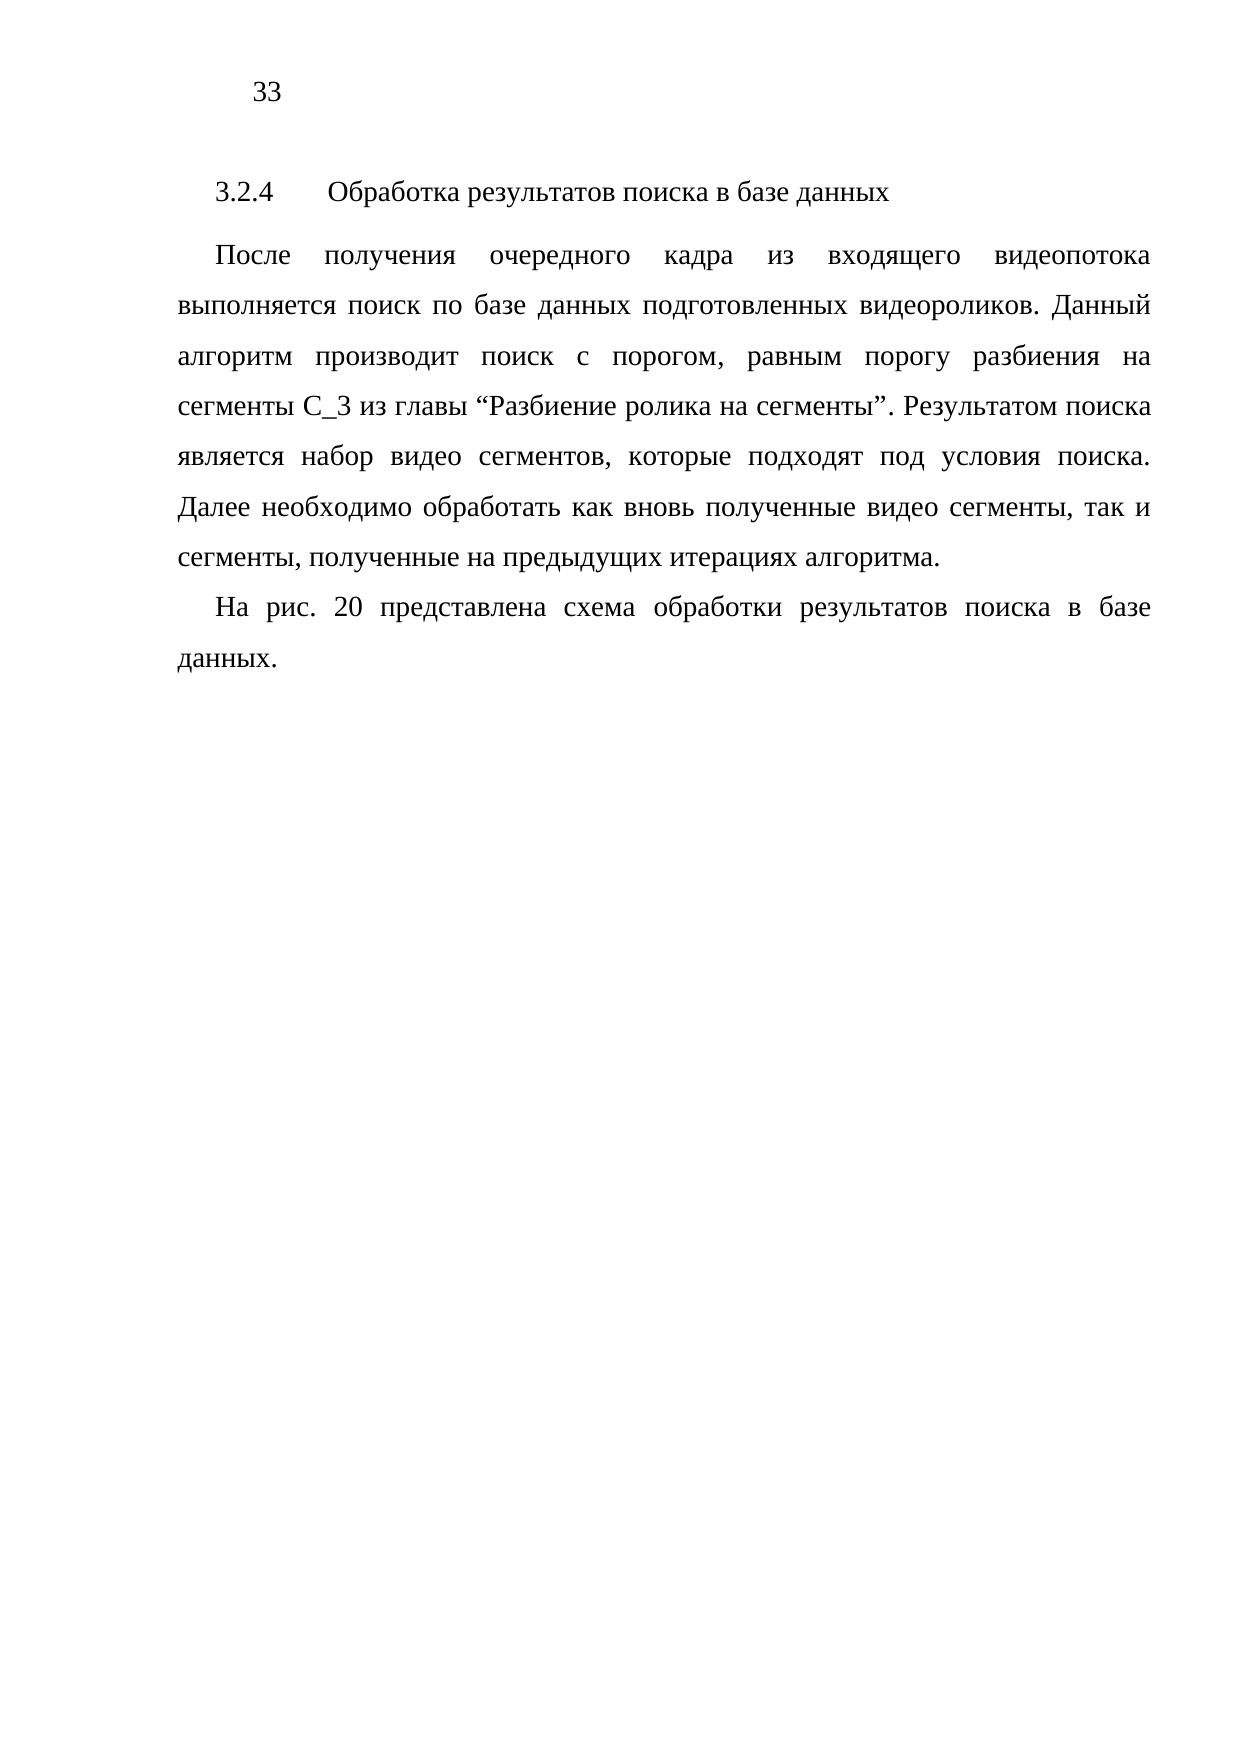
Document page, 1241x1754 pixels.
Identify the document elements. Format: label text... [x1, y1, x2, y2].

text На рис. 20 представлена схема обработки результатов поиска в базе данных. [177, 589, 1152, 673]
text После получения очередного кадра из входящего видеопотока выполняется поиск по базе данных подготовленных видеороликов. Данный алгоритм производит поиск с порогом, равным порогу разбиения на сегменты С_3 из главы “Разбиение ролика на сегменты”. Результатом поиска является набор видео сегментов, которые подходят под условия поиска. Далее необходимо обработать как вновь полученные видео сегменты, так и сегменты, полученные на предыдущих итерациях алгоритма. [177, 237, 1152, 573]
subtitle Обработка результатов поиска в базе данных [215, 174, 1152, 208]
